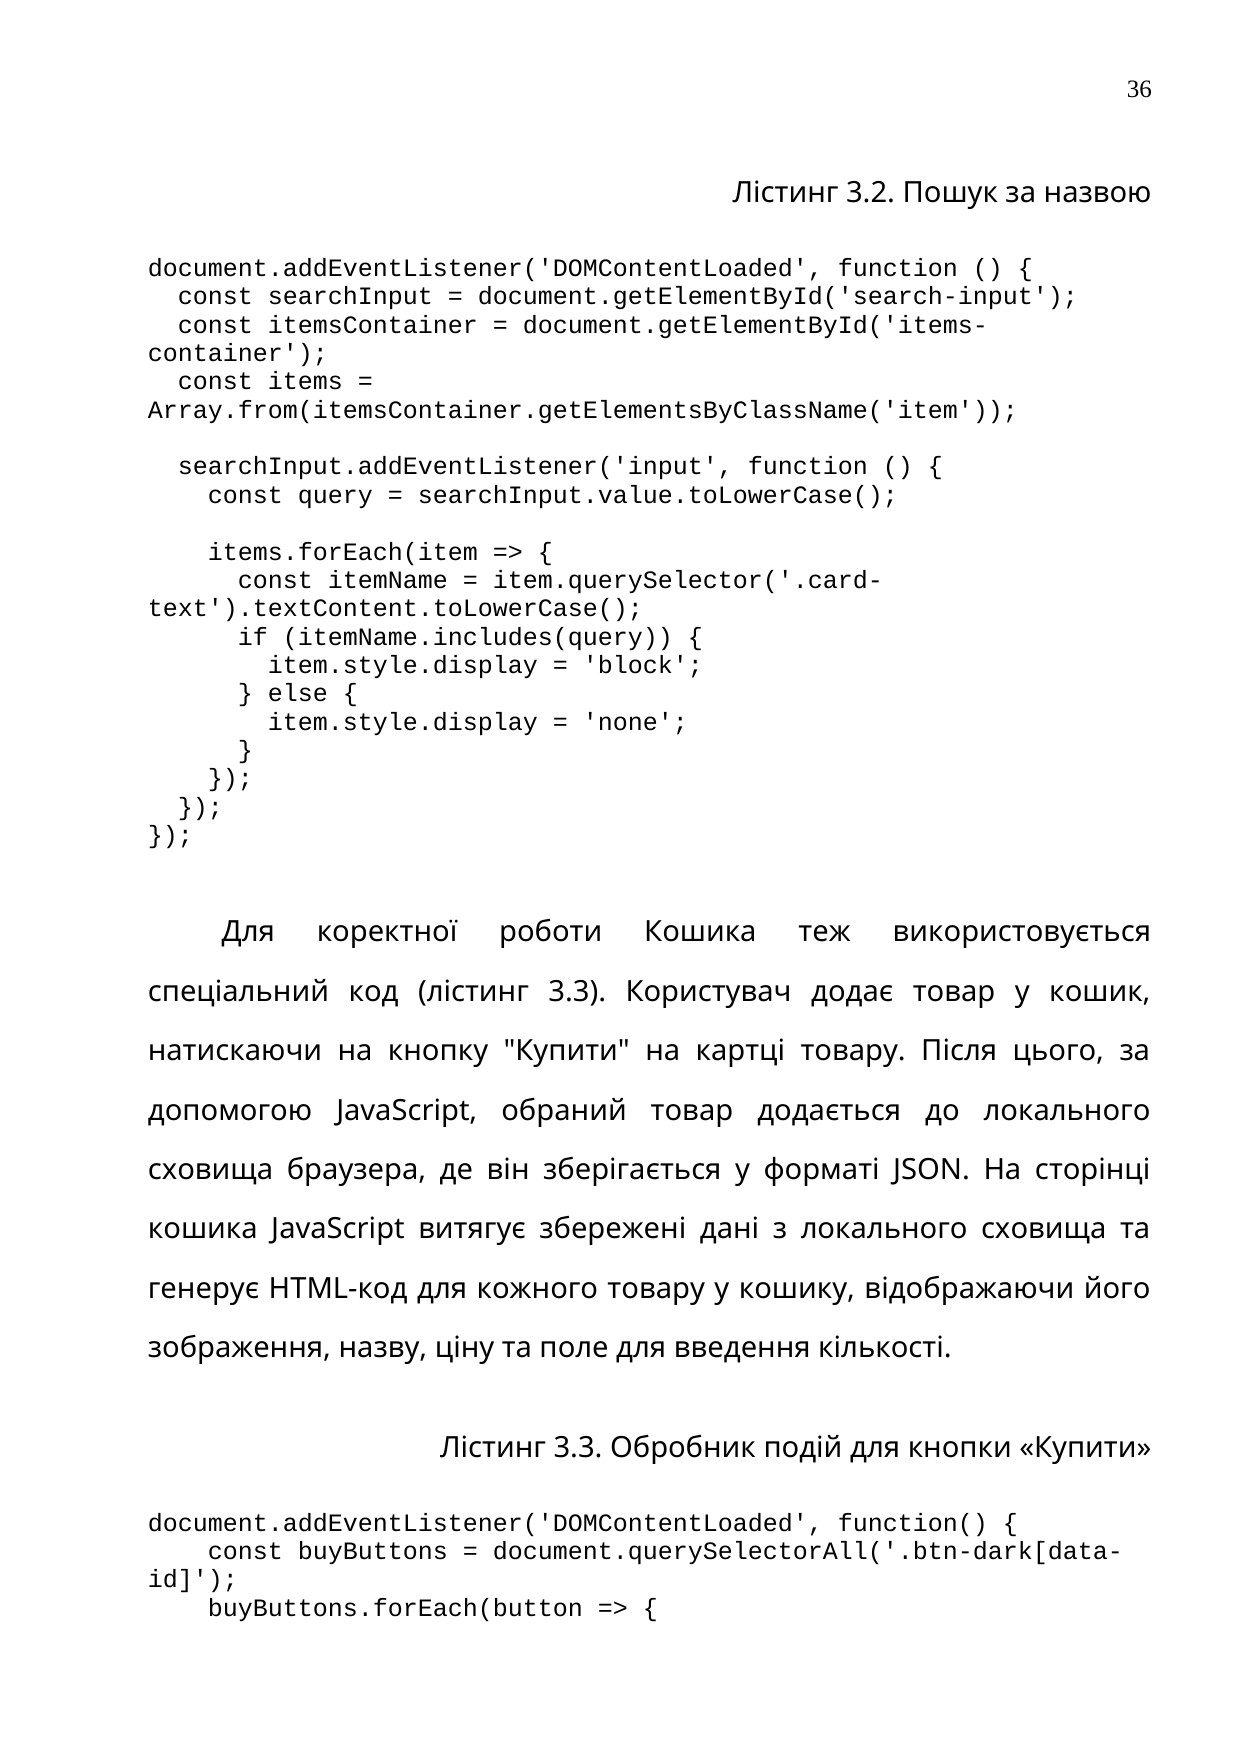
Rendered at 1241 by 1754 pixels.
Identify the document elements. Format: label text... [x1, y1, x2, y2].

text }); [148, 794, 1152, 823]
text const itemName = item.querySelector('.card-text').textContent.toLowerCase(); [148, 568, 1152, 624]
text item.style.display = 'block'; [148, 653, 1152, 681]
text }); [148, 823, 1152, 851]
text item.style.display = 'none'; [148, 709, 1152, 738]
text buyButtons.forEach(button => { [148, 1595, 1152, 1624]
text if (itemName.includes(query)) { [148, 624, 1152, 653]
text searchInput.addEventListener('input', function () { [148, 454, 1152, 482]
text document.addEventListener('DOMContentLoaded', function () { [148, 256, 1152, 284]
text Лістинг 3.3. Обробник подій для кнопки «Купити» [148, 1426, 1152, 1466]
text }); [148, 766, 1152, 794]
text } else { [148, 681, 1152, 709]
text items.forEach(item => { [148, 539, 1152, 568]
text const itemsContainer = document.getElementById('items-container'); [148, 312, 1152, 369]
text document.addEventListener('DOMContentLoaded', function() { [148, 1510, 1152, 1539]
text Лістинг 3.2. Пошук за назвою [148, 171, 1152, 211]
text const searchInput = document.getElementById('search-input'); [148, 284, 1152, 312]
text } [148, 738, 1152, 766]
text const query = searchInput.value.toLowerCase(); [148, 482, 1152, 511]
text Для коректної роботи Кошика теж використовується спеціальний код (лістинг 3.3). Користувач додає товар у кошик, натискаючи на кнопку "Купити" на картці товару. Після цього, за допомогою JavaScript, обраний товар додається до локального сховища браузера, де він зберігається у форматі JSON. На сторінці кошика JavaScript витягує збережені дані з локального сховища та генерує HTML-код для кожного товару у кошику, відображаючи його зображення, назву, ціну та поле для введення кількості. [148, 910, 1152, 1366]
text const buyButtons = document.querySelectorAll('.btn-dark[data-id]'); [148, 1539, 1152, 1595]
text const items = Array.from(itemsContainer.getElementsByClassName('item')); [148, 369, 1152, 426]
